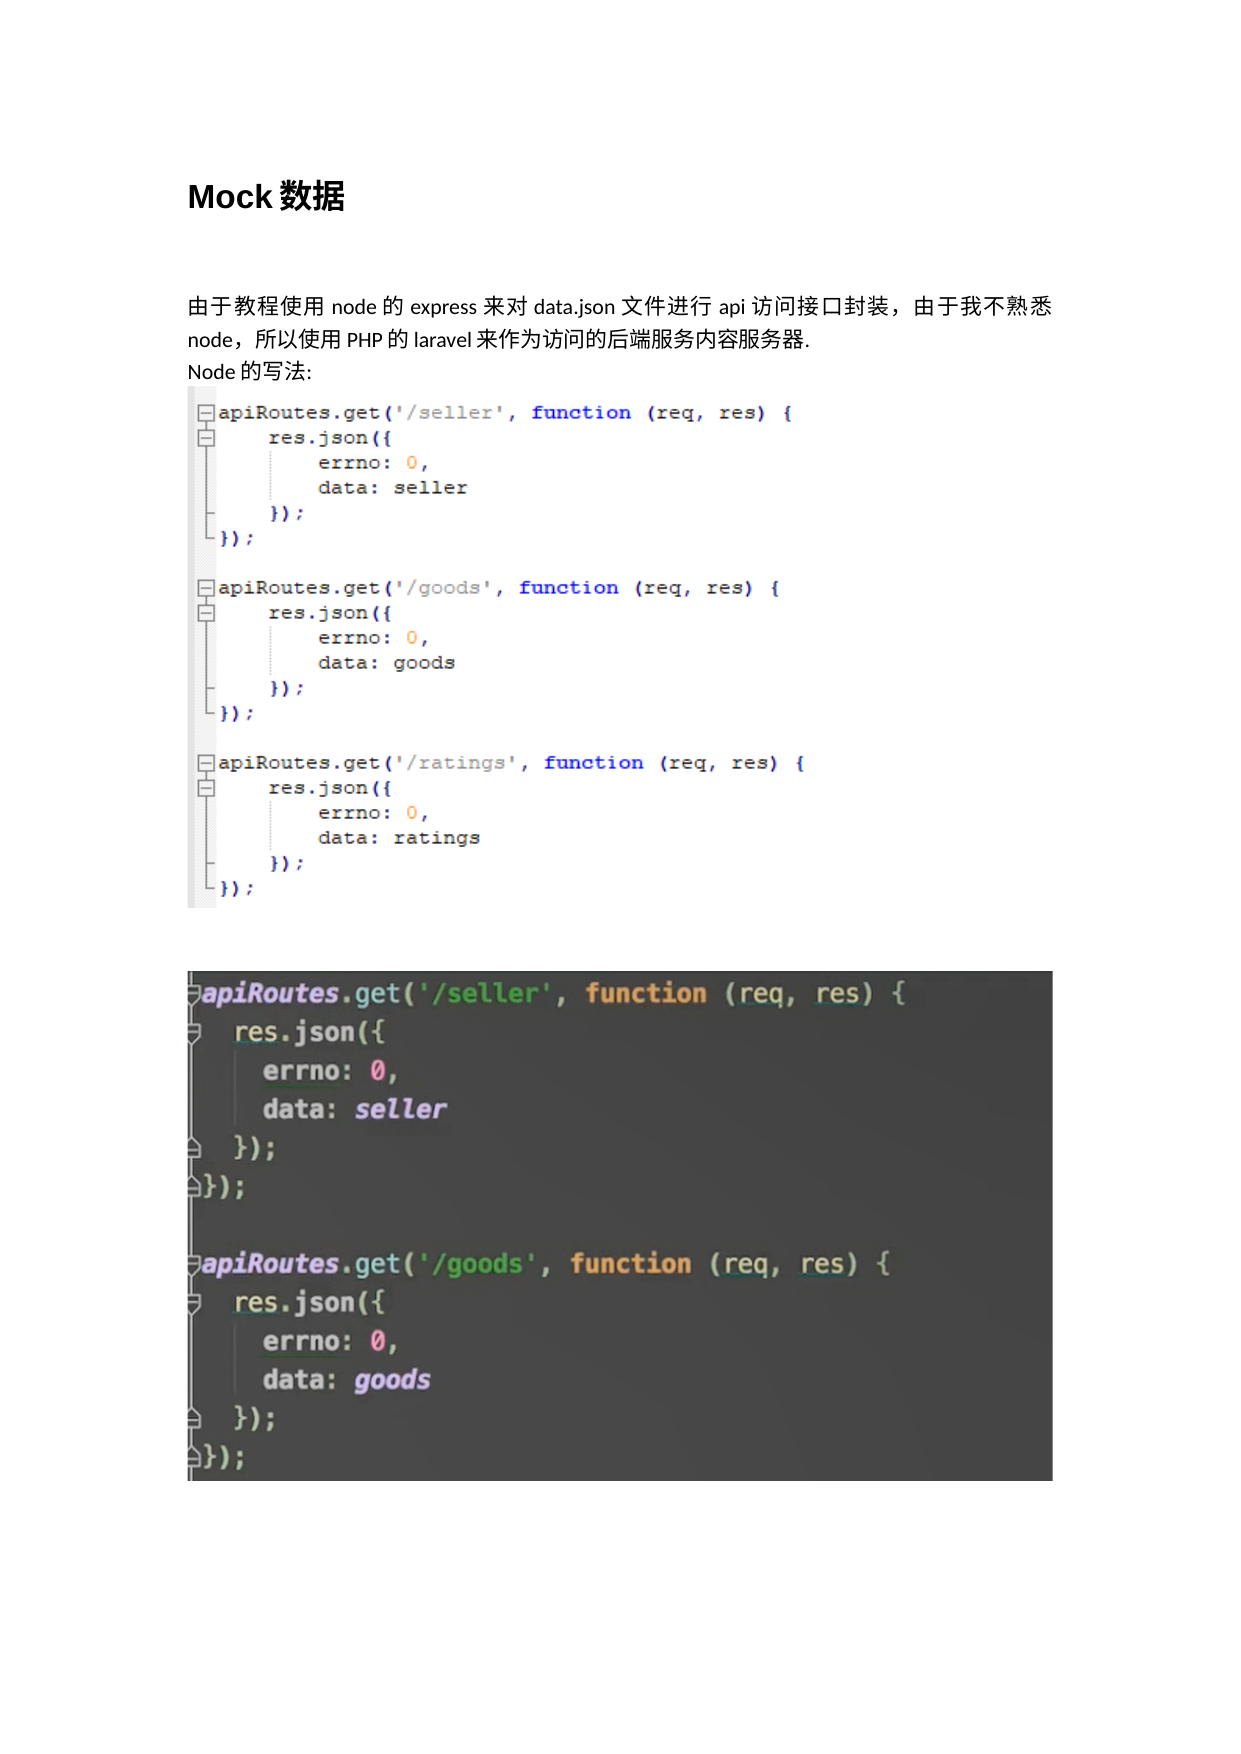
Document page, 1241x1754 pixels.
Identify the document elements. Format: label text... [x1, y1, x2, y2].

subtitle Mock数据 [187, 162, 1053, 227]
picture [187, 386, 991, 908]
text Node 的写法: [187, 354, 1053, 386]
text 由于教程使用node的express来对data.json文件进行api访问接口封装，由于我不熟悉node，所以使用PHP的laravel来作为访问的后端服务内容服务器. [187, 289, 1053, 354]
picture [187, 971, 1053, 1481]
